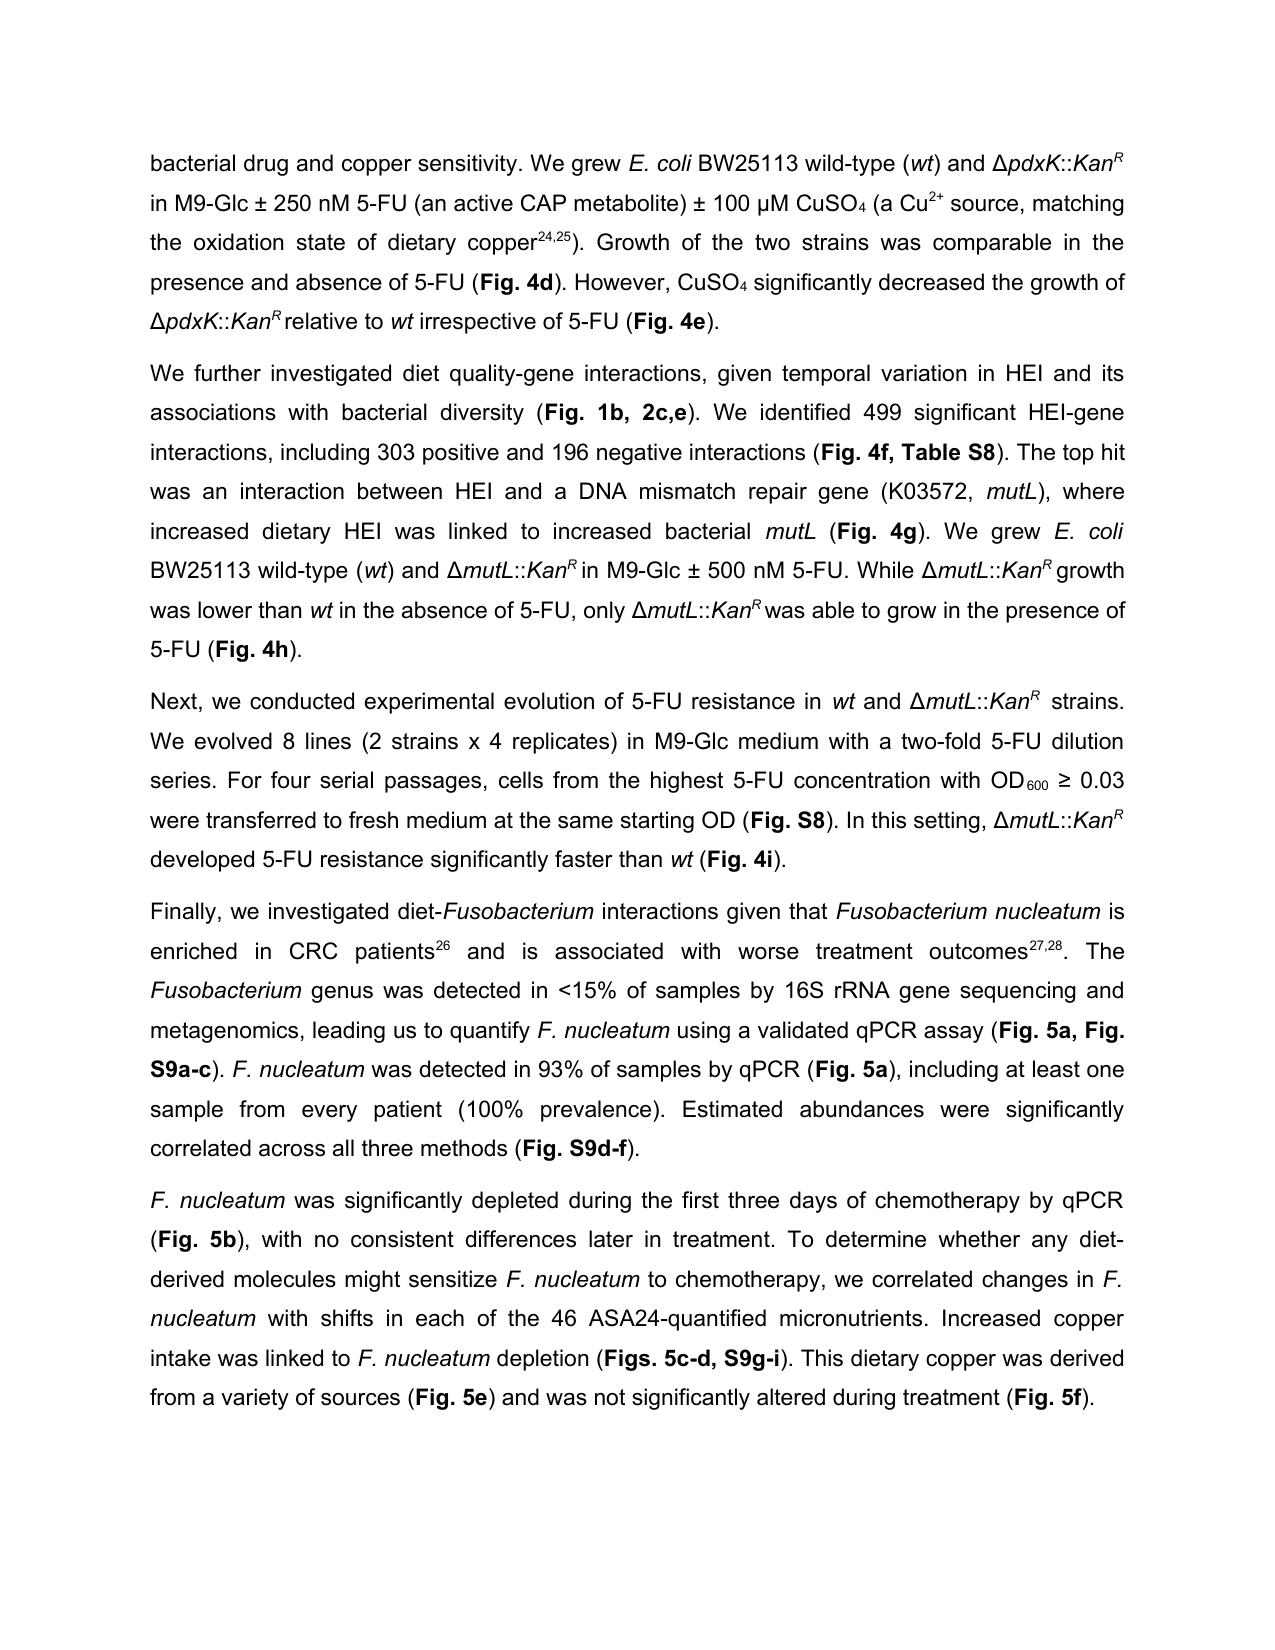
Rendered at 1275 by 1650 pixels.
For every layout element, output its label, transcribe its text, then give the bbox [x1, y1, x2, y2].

text Next, we conducted experimental evolution of 5-FU resistance in wt and ΔmutL::KanR strains. We evolved 8 lines (2 strains x 4 replicates) in M9-Glc medium with a two-fold 5-FU dilution series. For four serial passages, cells from the highest 5-FU concentration with OD600 ≥ 0.03 were transferred to fresh medium at the same starting OD (Fig. S8). In this setting, ΔmutL::KanR developed 5-FU resistance significantly faster than wt (Fig. 4i). [150, 688, 1125, 872]
text F. nucleatum was significantly depleted during the first three days of chemotherapy by qPCR (Fig. 5b), with no consistent differences later in treatment. To determine whether any diet-derived molecules might sensitize F. nucleatum to chemotherapy, we correlated changes in F. nucleatum with shifts in each of the 46 ASA24-quantified micronutrients. Increased copper intake was linked to F. nucleatum depletion (Figs. 5c-d, S9g-i). This dietary copper was derived from a variety of sources (Fig. 5e) and was not significantly altered during treatment (Fig. 5f). [150, 1187, 1125, 1411]
text We further investigated diet quality-gene interactions, given temporal variation in HEI and its associations with bacterial diversity (Fig. 1b, 2c,e). We identified 499 significant HEI-gene interactions, including 303 positive and 196 negative interactions (Fig. 4f, Table S8). The top hit was an interaction between HEI and a DNA mismatch repair gene (K03572, mutL), where increased dietary HEI was linked to increased bacterial mutL (Fig. 4g). We grew E. coli BW25113 wild-type (wt) and ΔmutL::KanR in M9-Glc ± 500 nM 5-FU. While ΔmutL::KanR growth was lower than wt in the absence of 5-FU, only ΔmutL::KanR was able to grow in the presence of 5-FU (Fig. 4h). [150, 360, 1125, 663]
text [150, 150, 1125, 334]
text Finally, we investigated diet-Fusobacterium interactions given that Fusobacterium nucleatum is enriched in CRC patients26 and is associated with worse treatment outcomes27,28. The Fusobacterium genus was detected in <15% of samples by 16S rRNA gene sequencing and metagenomics, leading us to quantify F. nucleatum using a validated qPCR assay (Fig. 5a, Fig. S9a-c). F. nucleatum was detected in 93% of samples by qPCR (Fig. 5a), including at least one sample from every patient (100% prevalence). Estimated abundances were significantly correlated across all three methods (Fig. S9d-f). [150, 898, 1125, 1161]
